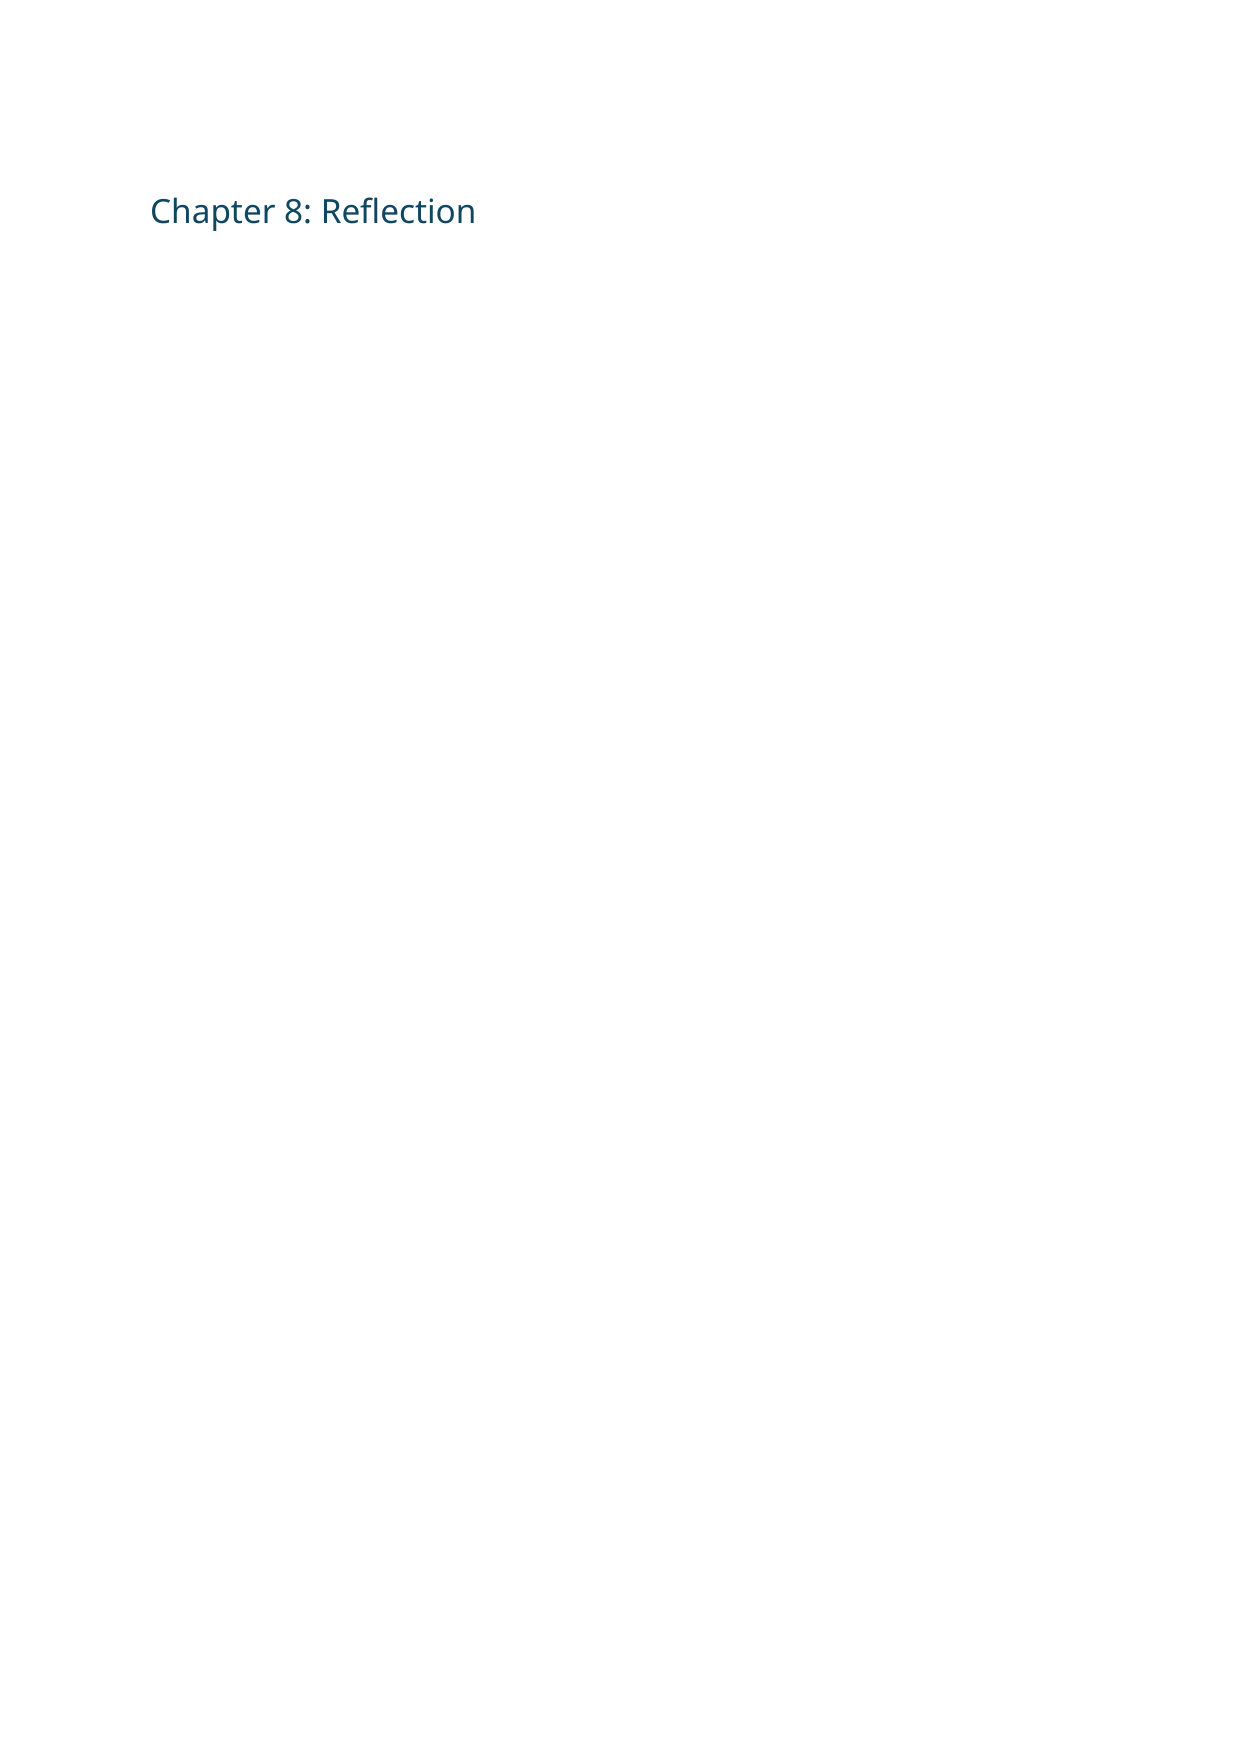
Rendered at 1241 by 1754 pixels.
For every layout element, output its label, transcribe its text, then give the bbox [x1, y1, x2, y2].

subtitle Chapter 8: Reflection [150, 187, 1090, 233]
